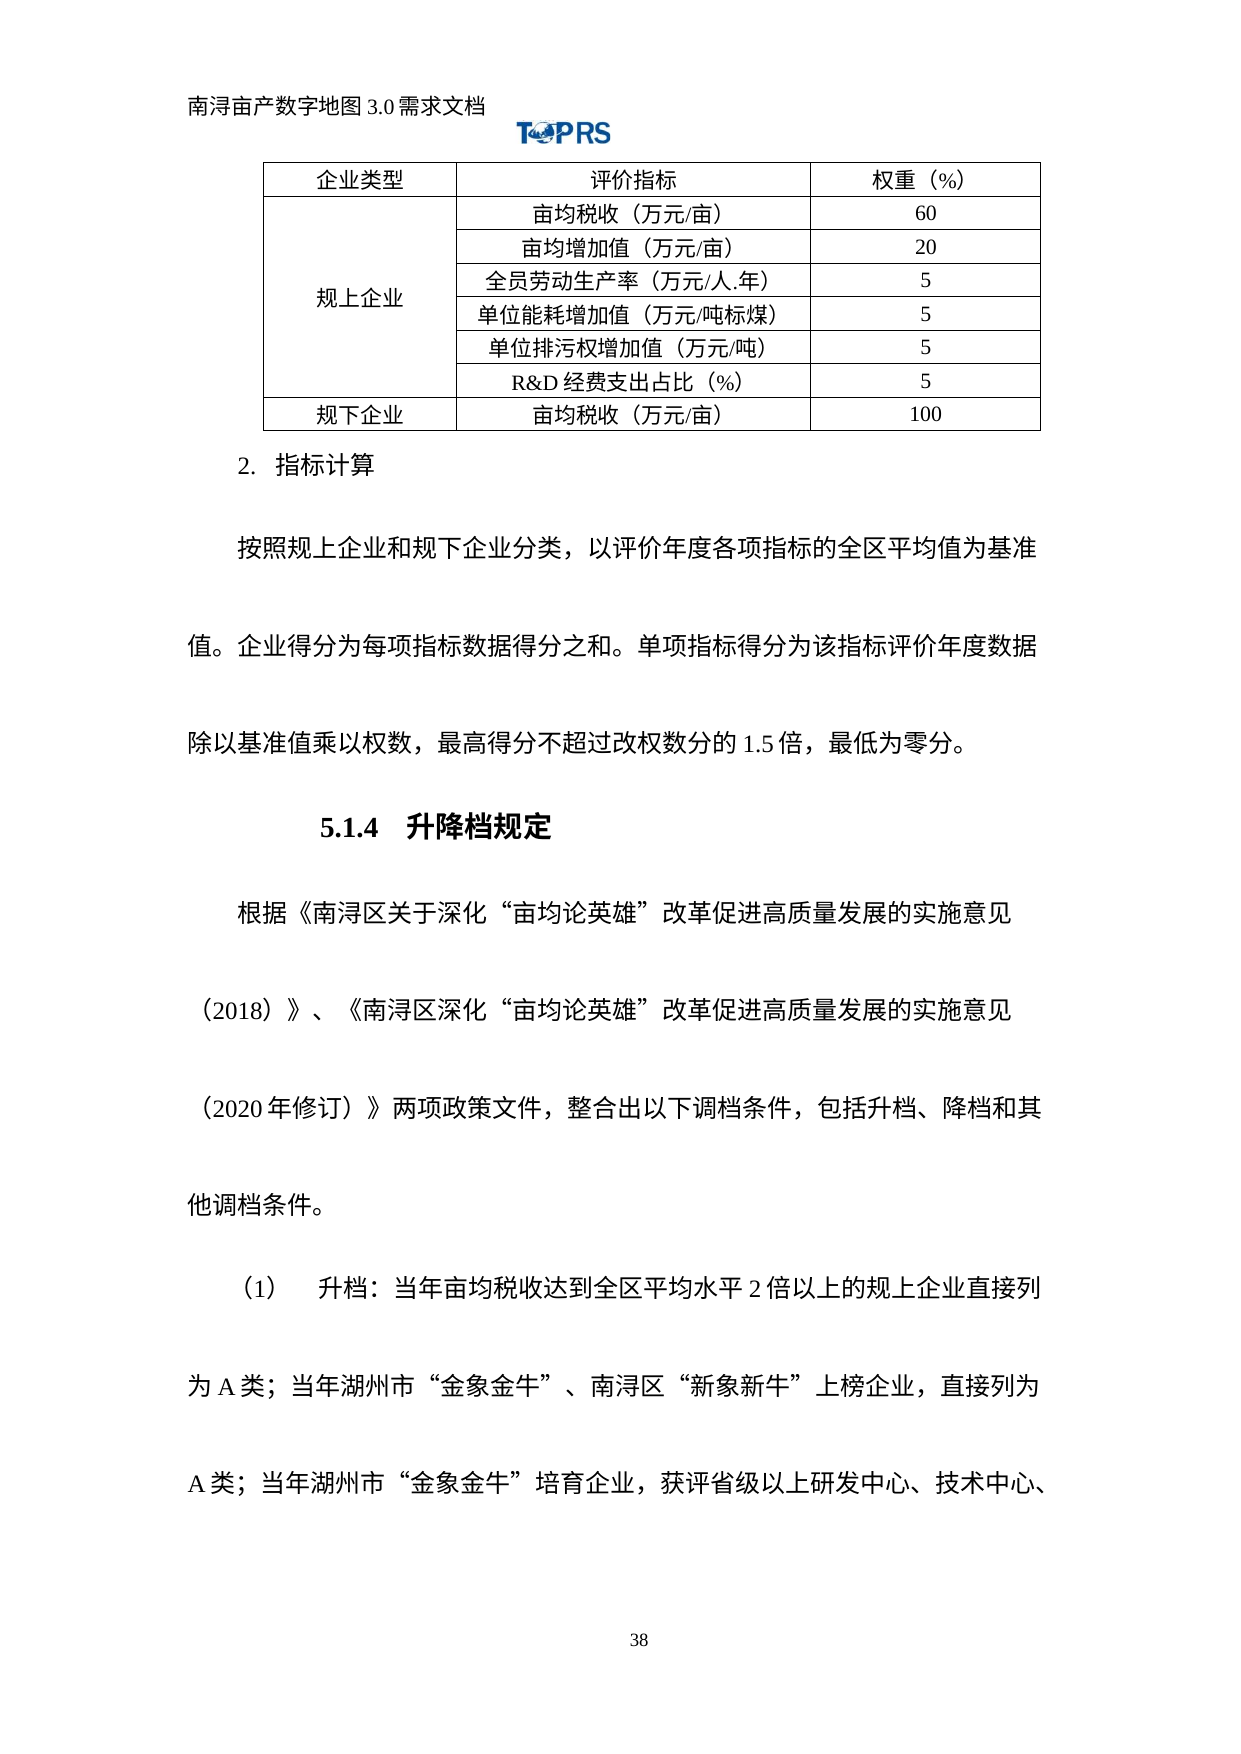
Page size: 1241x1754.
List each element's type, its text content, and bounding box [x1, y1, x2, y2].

table_cell 5 [811, 364, 1040, 397]
table_cell 亩均增加值（万元/亩） [457, 230, 810, 263]
table_cell 规上企业 [264, 197, 456, 397]
table_cell 20 [811, 230, 1040, 263]
table_cell 5 [811, 297, 1040, 330]
text 按照规上企业和规下企业分类，以评价年度各项指标的全区平均值为基准值。企业得分为每项指标数据得分之和。单项指标得分为该指标评价年度数据除以基准值乘以权数，最高得分不超过改权数分的1.5倍，最低为零分。 [187, 514, 1053, 774]
table_cell 100 [811, 398, 1040, 430]
text 根据《南浔区关于深化“亩均论英雄”改革促进高质量发展的实施意见（2018）》、《南浔区深化“亩均论英雄”改革促进高质量发展的实施意见（2020年修订）》两项政策文件，整合出以下调档条件，包括升档、降档和其他调档条件。 [187, 879, 1053, 1236]
list 指标计算 [237, 431, 1053, 496]
table_cell 60 [811, 197, 1040, 229]
table_header 权重（%） [811, 163, 1040, 196]
table_cell R&D经费支出占比（%） [457, 364, 810, 397]
list 升降档规定 [261, 793, 1053, 858]
table_cell 单位能耗增加值（万元/吨标煤） [457, 297, 810, 330]
picture [515, 120, 611, 144]
table_cell 5 [811, 331, 1040, 363]
list 升档：当年亩均税收达到全区平均水平2倍以上的规上企业直接列为A类；当年湖州市“金象金牛”、南浔区“新象新牛”上榜企业，直接列为A类；当年湖州市“金象金牛”培育企业，获评省级以上研发中心、技术中心、设计中心、企业重点企业研究院的企业，可以上浮一档，对于同时符合多项上浮条件的企业仅上浮一次。 [187, 1254, 1053, 1514]
table_cell 亩均税收（万元/亩） [457, 197, 810, 229]
table_header 评价指标 [457, 163, 810, 196]
table_cell 亩均税收（万元/亩） [457, 398, 810, 430]
table_cell 规下企业 [264, 398, 456, 430]
table_cell 5 [811, 264, 1040, 296]
table_header 企业类型 [264, 163, 456, 196]
table_cell 单位排污权增加值（万元/吨） [457, 331, 810, 363]
table_cell 全员劳动生产率（万元/人.年） [457, 264, 810, 296]
